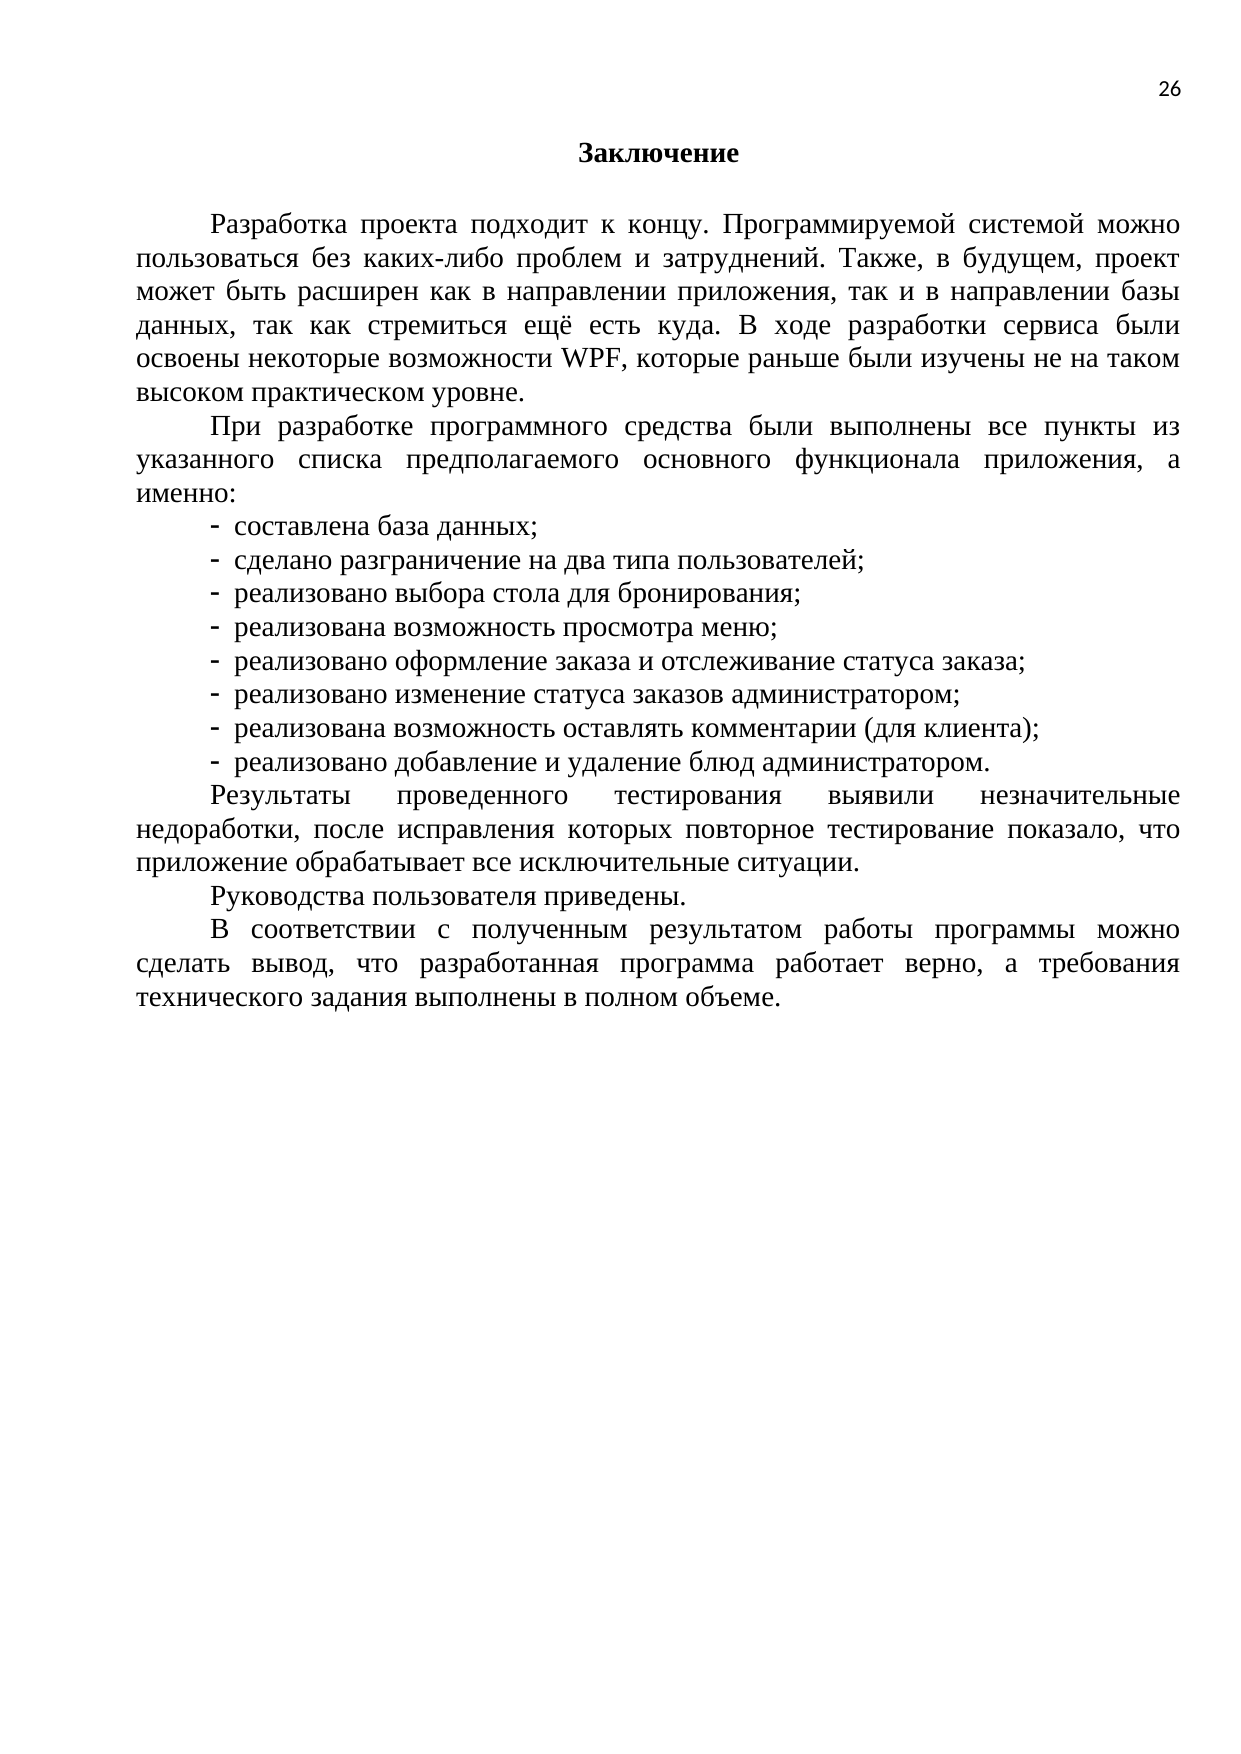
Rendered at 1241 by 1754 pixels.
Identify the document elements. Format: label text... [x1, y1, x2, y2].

text Результаты проведенного тестирования выявили незначительные недоработки, после исправления которых повторное тестирование показало, что приложение обрабатывает все исключительные ситуации. [136, 777, 1181, 878]
list реализовано изменение статуса заказов администратором; [136, 677, 1181, 710]
list реализована возможность просмотра меню; [136, 609, 1181, 643]
subtitle Заключение [136, 135, 1181, 169]
text В соответствии с полученным результатом работы программы можно сделать вывод, что разработанная программа работает верно, а требования технического задания выполнены в полном объеме. [136, 912, 1181, 1012]
list реализовано оформление заказа и отслеживание статуса заказа; [136, 643, 1181, 677]
text При разработке программного средства были выполнены все пункты из указанного списка предполагаемого основного функционала приложения, а именно: [136, 408, 1181, 508]
list составлена база данных; [136, 508, 1181, 542]
list реализована возможность оставлять комментарии (для клиента); [136, 710, 1181, 744]
text Руководства пользователя приведены. [136, 878, 1181, 912]
list реализовано добавление и удаление блюд администратором. [136, 744, 1181, 777]
text Разработка проекта подходит к концу. Программируемой системой можно пользоваться без каких-либо проблем и затруднений. Также, в будущем, проект может быть расширен как в направлении приложения, так и в направлении базы данных, так как стремиться ещё есть куда. В ходе разработки сервиса были освоены некоторые возможности WPF, которые раньше были изучены не на таком высоком практическом уровне. [136, 206, 1181, 408]
list реализовано выбора стола для бронирования; [136, 576, 1181, 609]
list сделано разграничение на два типа пользователей; [136, 542, 1181, 576]
